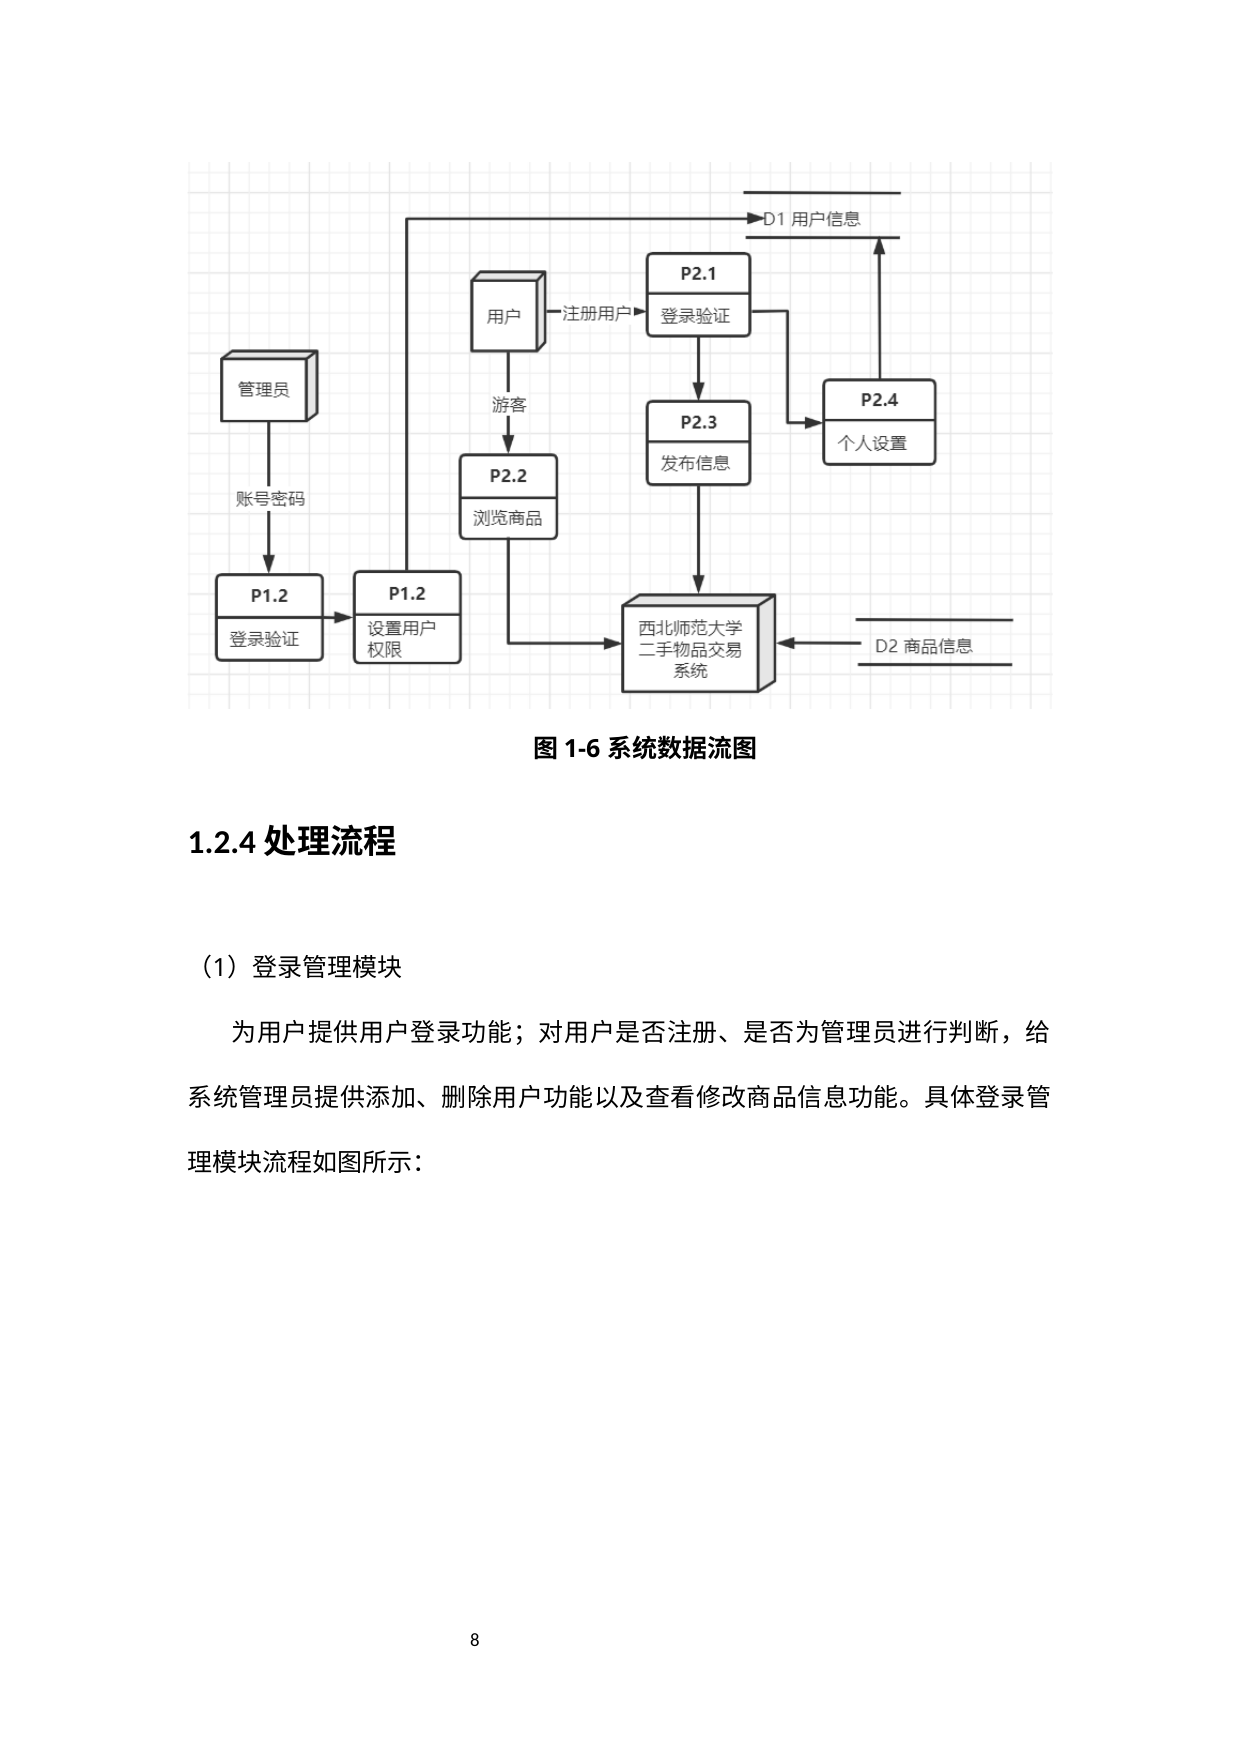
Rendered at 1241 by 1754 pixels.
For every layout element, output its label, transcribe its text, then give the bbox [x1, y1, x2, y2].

subtitle 1.2.4 处理流程 [187, 807, 1053, 872]
text （1）登录管理模块 [187, 933, 1053, 998]
text 图1-6 系统数据流图 [187, 714, 1053, 779]
picture [187, 162, 1053, 709]
text 为用户提供用户登录功能；对用户是否注册、是否为管理员进行判断，给系统管理员提供添加、删除用户功能以及查看修改商品信息功能。具体登录管理模块流程如图所示： [187, 998, 1053, 1193]
